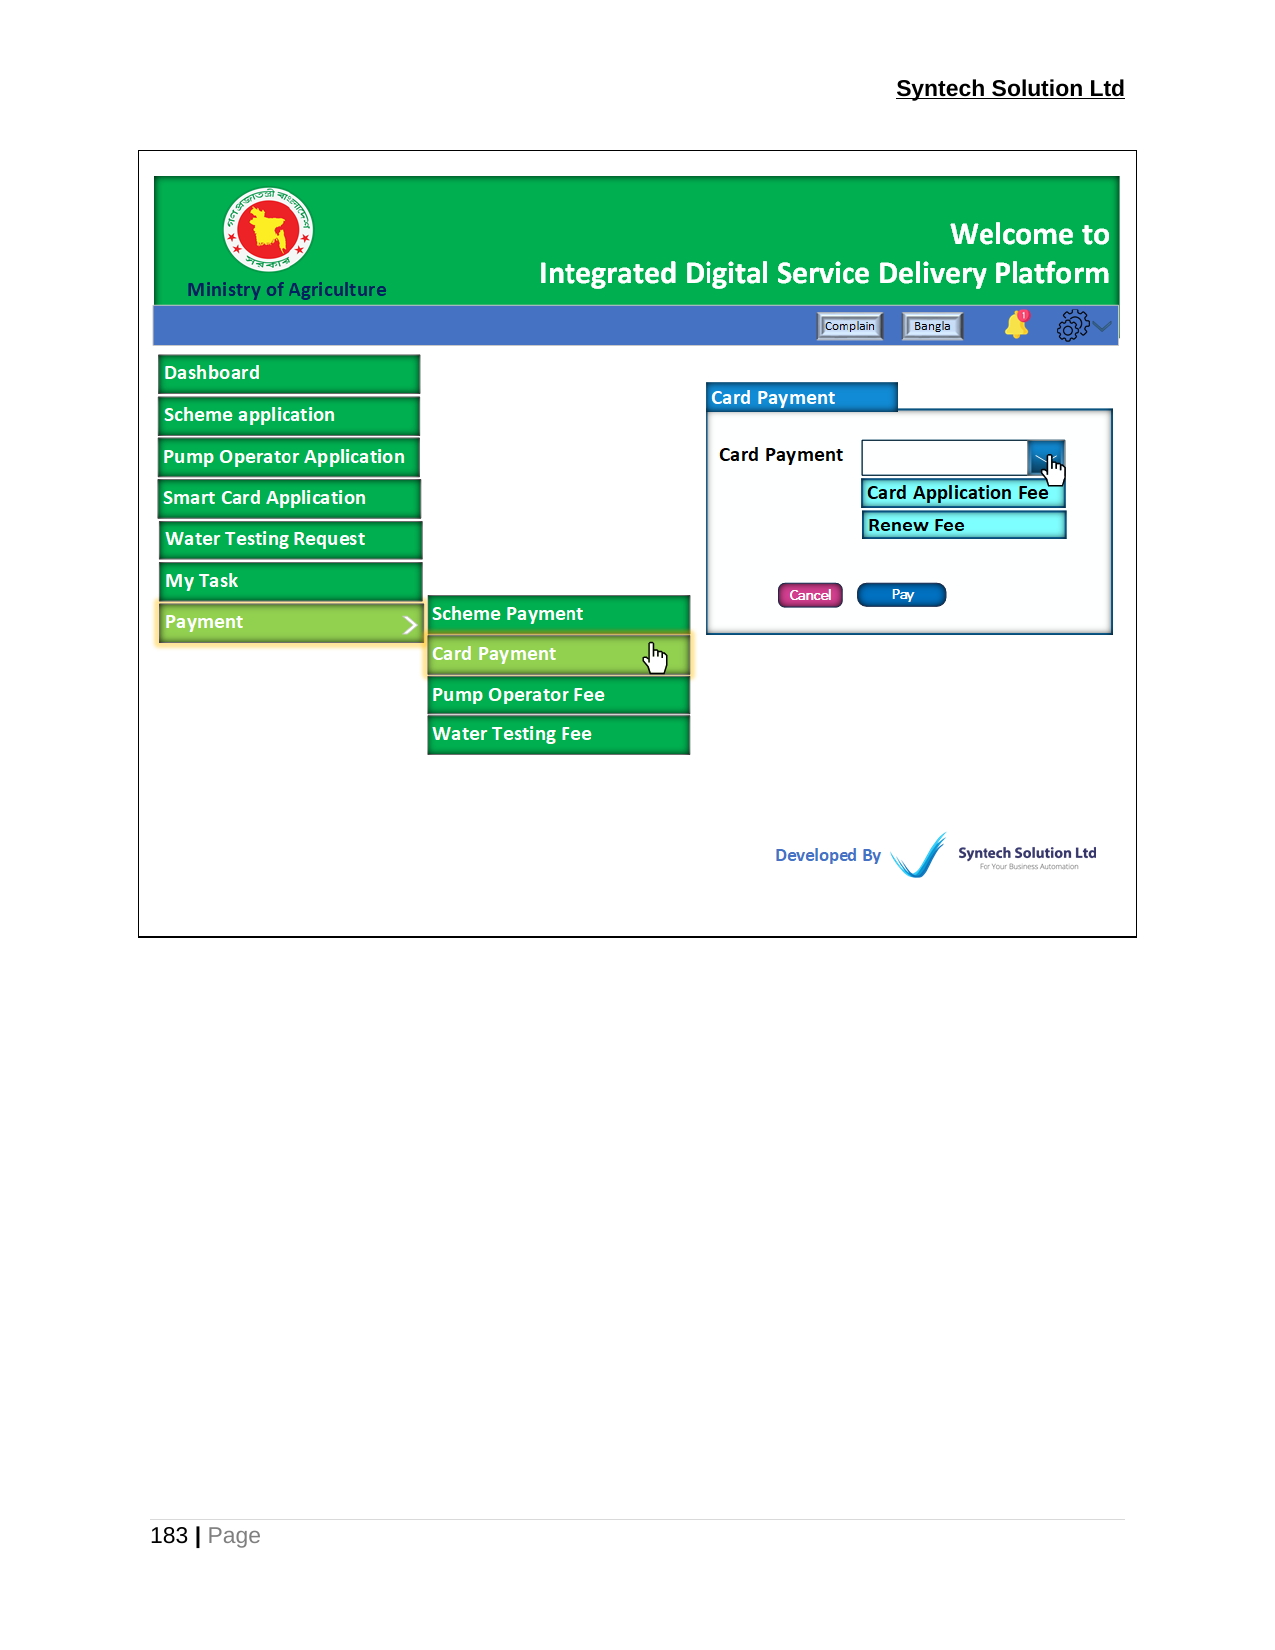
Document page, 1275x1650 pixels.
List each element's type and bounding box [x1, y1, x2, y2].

table_header [139, 151, 1136, 936]
picture [150, 176, 1125, 878]
